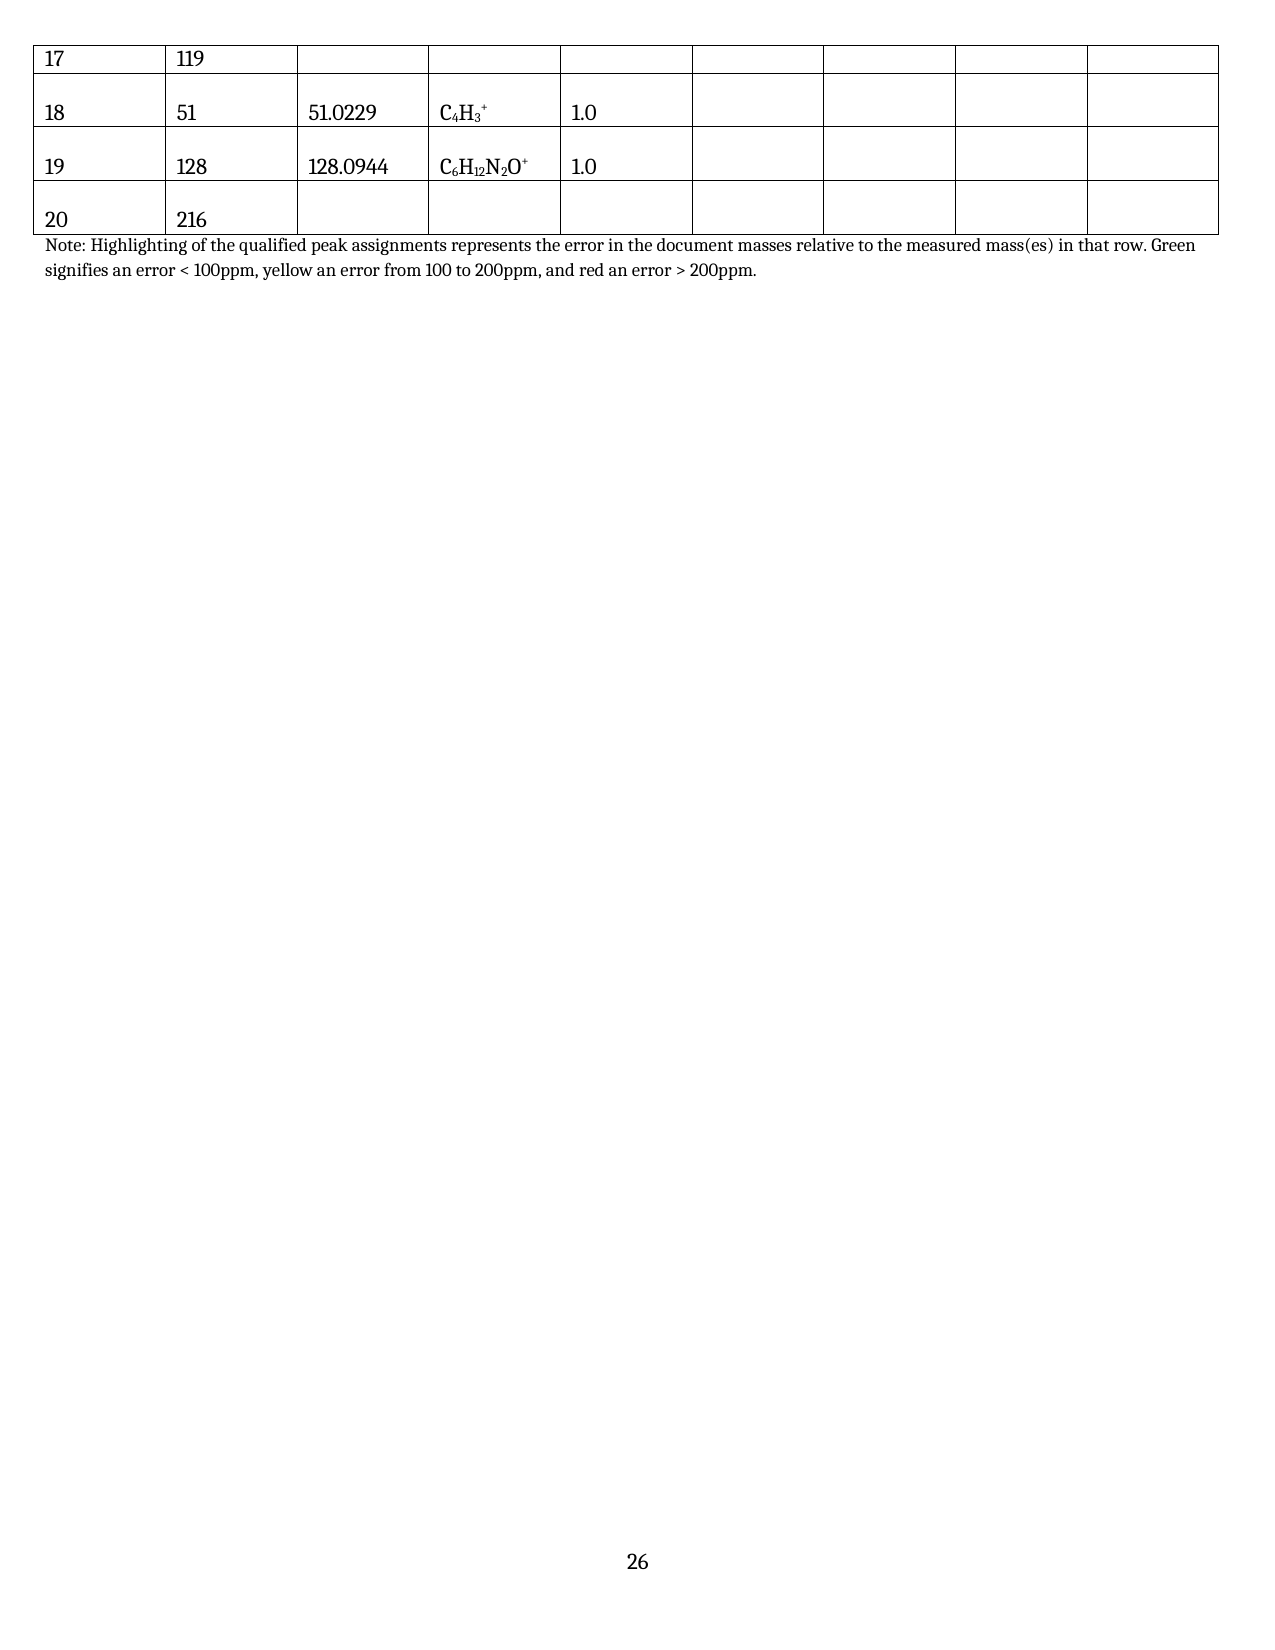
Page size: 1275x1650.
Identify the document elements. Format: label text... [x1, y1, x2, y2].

table_cell [1088, 127, 1218, 180]
table_cell [561, 46, 692, 72]
table_cell [824, 74, 955, 126]
table_cell 1.0 [561, 74, 692, 126]
table_cell [693, 181, 823, 234]
table_cell [824, 127, 955, 180]
table_cell 17 [34, 46, 165, 72]
table_cell 18 [34, 74, 165, 126]
table_cell [561, 181, 692, 234]
table_cell 51.0229 [298, 74, 428, 126]
table_cell 128.0944 [298, 127, 428, 180]
table_cell 119 [166, 46, 297, 72]
table_cell [956, 181, 1087, 234]
table_cell [693, 127, 823, 180]
table_cell [298, 181, 428, 234]
table_cell 20 [34, 181, 165, 234]
table_cell [824, 181, 955, 234]
table_cell [693, 46, 823, 72]
table_cell 19 [34, 127, 165, 180]
table_cell [956, 46, 1087, 72]
table_cell [1088, 46, 1218, 72]
table_cell C4H3+ [429, 74, 560, 126]
table_cell [956, 127, 1087, 180]
table_cell 216 [166, 181, 297, 234]
text Note: Highlighting of the qualified peak assignments represents the error in the document masses relative to the measured mass(es) in that row. Green signifies an error < 100ppm, yellow an error from 100 to 200ppm, and red an error > 200ppm. [45, 235, 1230, 281]
table_cell 128 [166, 127, 297, 180]
table_cell [429, 181, 560, 234]
table_cell [693, 74, 823, 126]
table_cell 1.0 [561, 127, 692, 180]
table_cell [956, 74, 1087, 126]
table_cell C6H12N2O+ [429, 127, 560, 180]
table_cell [1088, 181, 1218, 234]
table_cell [824, 46, 955, 72]
table_cell [1088, 74, 1218, 126]
table_cell [429, 46, 560, 72]
table_cell 51 [166, 74, 297, 126]
table_cell [298, 46, 428, 72]
